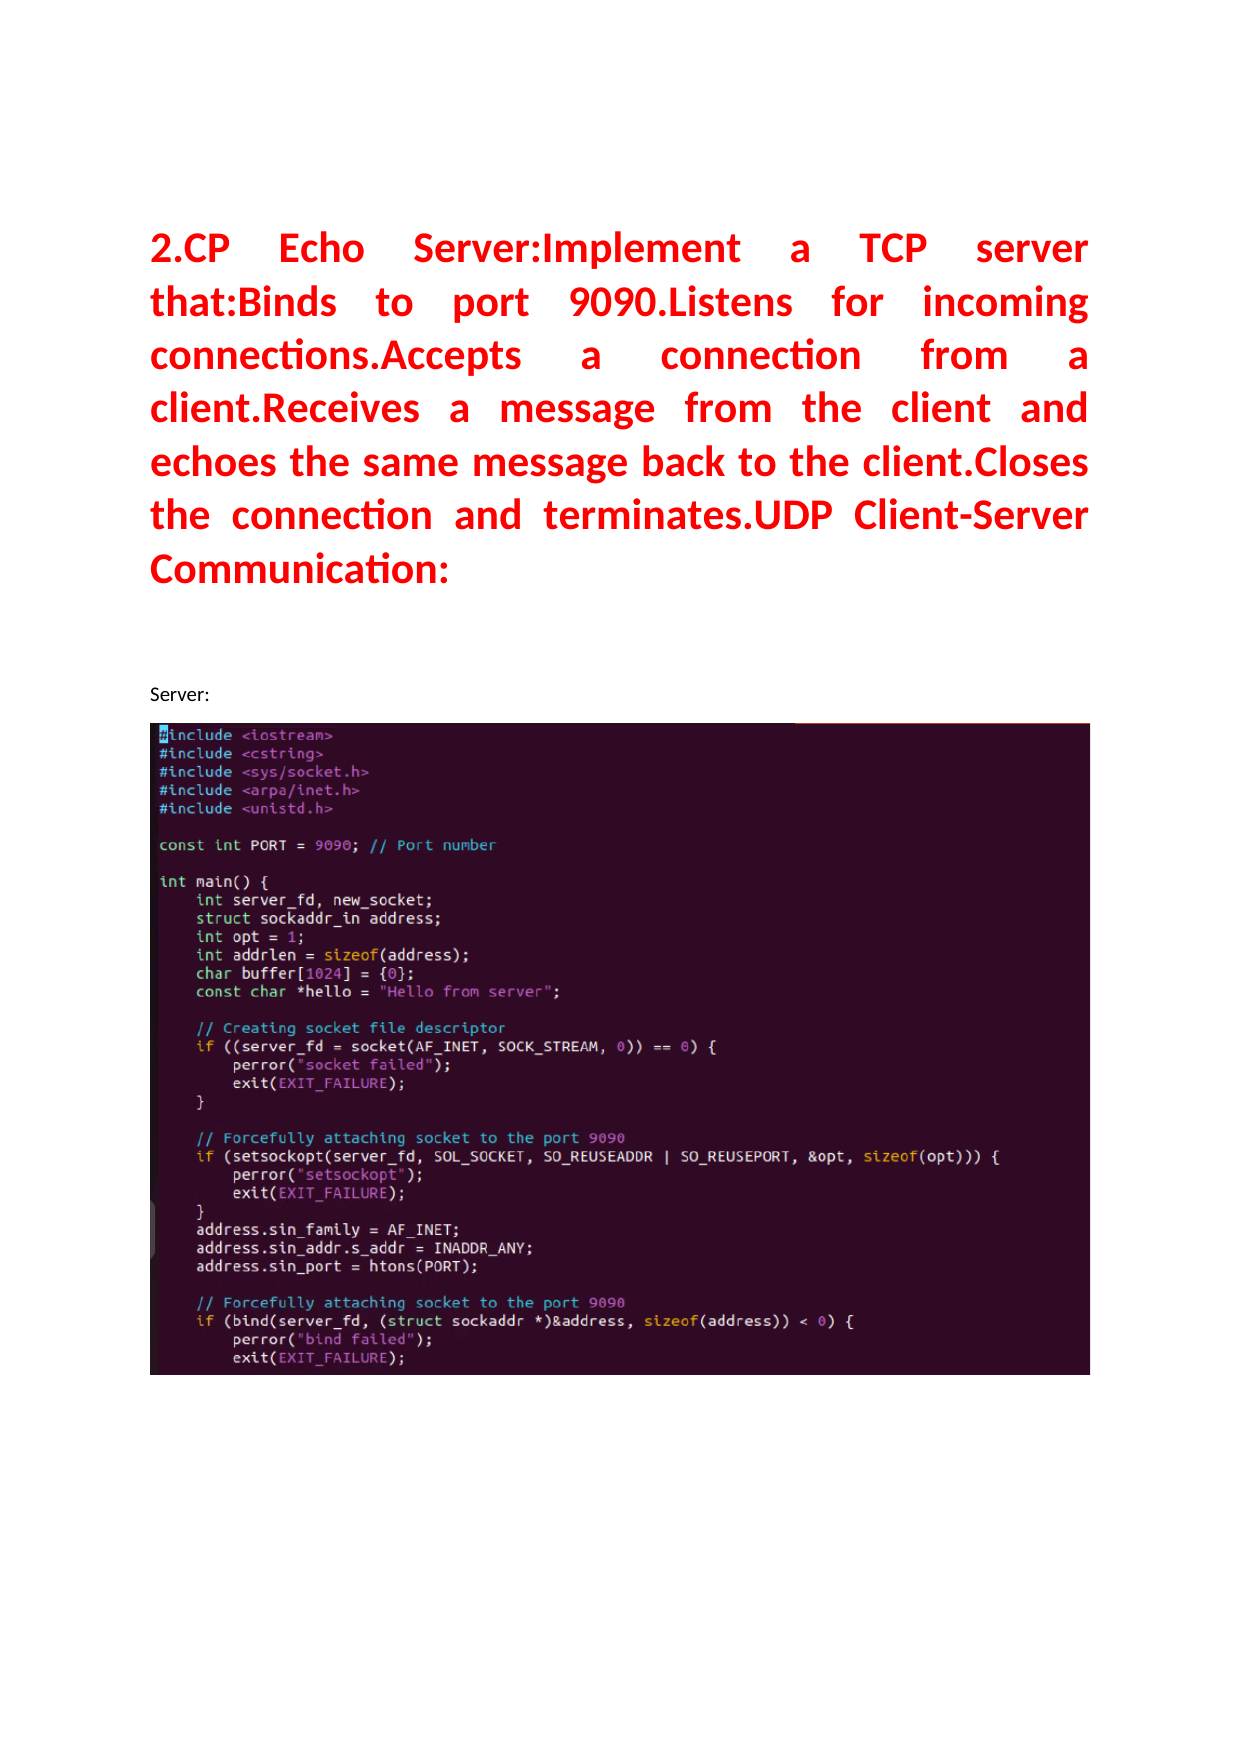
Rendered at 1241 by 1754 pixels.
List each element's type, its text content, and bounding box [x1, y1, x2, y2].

text Server: [150, 681, 1090, 706]
picture [150, 723, 1091, 1375]
text 2.CP Echo Server:Implement a TCP server that:Binds to port 9090.Listens for incoming connections.Accepts a connection from a client.Receives a message from the client and echoes the same message back to the client.Closes the connection and terminates.UDP Client-Server Communication: [150, 220, 1090, 594]
